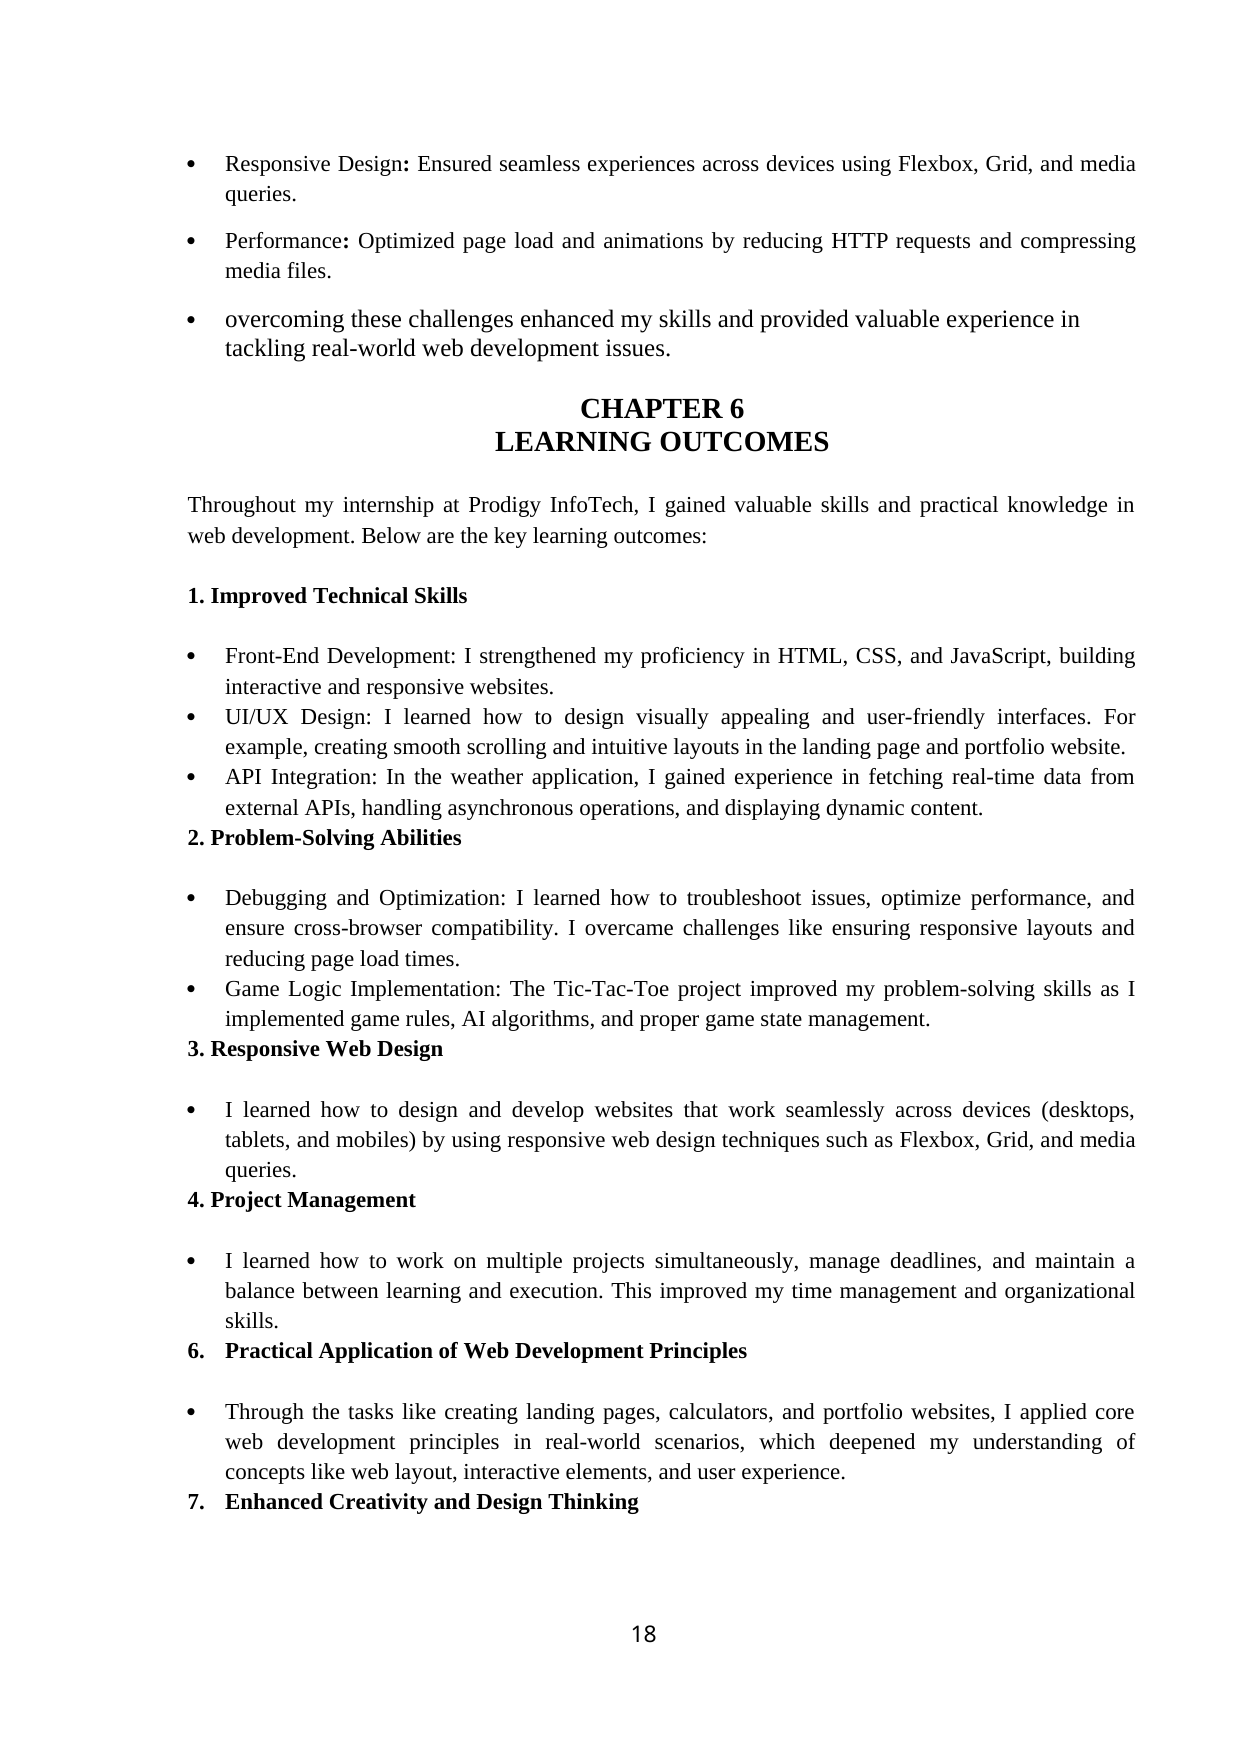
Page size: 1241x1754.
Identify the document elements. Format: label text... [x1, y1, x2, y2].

list Practical Application of Web Development Principles [187, 1337, 1137, 1364]
text CHAPTER 6 [187, 391, 1137, 424]
text 1. Improved Technical Skills [187, 582, 1137, 608]
list API Integration: In the weather application, I gained experience in fetching real-time data from external APIs, handling asynchronous operations, and displaying dynamic content. [187, 763, 1137, 820]
list UI/UX Design: I learned how to design visually appealing and user-friendly interfaces. For example, creating smooth scrolling and intuitive layouts in the landing page and portfolio website. [187, 703, 1137, 759]
list I learned how to work on multiple projects simultaneously, manage deadlines, and maintain a balance between learning and execution. This improved my time management and organizational skills. [187, 1247, 1137, 1333]
list overcoming these challenges enhanced my skills and provided valuable experience in tackling real-world web development issues. [187, 304, 1137, 362]
list Performance: Optimized page load and animations by reducing HTTP requests and compressing media files. [187, 227, 1137, 284]
list Through the tasks like creating landing pages, calculators, and portfolio websites, I applied core web development principles in real-world scenarios, which deepened my understanding of concepts like web layout, interactive elements, and user experience. [187, 1398, 1137, 1484]
list Enhanced Creativity and Design Thinking [187, 1488, 1137, 1515]
text 2. Problem-Solving Abilities [187, 824, 1137, 850]
list Game Logic Implementation: The Tic-Tac-Toe project improved my problem-solving skills as I implemented game rules, AI algorithms, and proper game state management. [187, 975, 1137, 1031]
list Responsive Design: Ensured seamless experiences across devices using Flexbox, Grid, and media queries. [187, 150, 1137, 207]
text 3. Responsive Web Design [187, 1035, 1137, 1062]
text Throughout my internship at Prodigy InfoTech, I gained valuable skills and practical knowledge in web development. Below are the key learning outcomes: [187, 491, 1137, 548]
list Front-End Development: I strengthened my proficiency in HTML, CSS, and JavaScript, building interactive and responsive websites. [187, 642, 1137, 699]
text LEARNING OUTCOMES [187, 424, 1137, 458]
list I learned how to design and develop websites that work seamlessly across devices (desktops, tablets, and mobiles) by using responsive web design techniques such as Flexbox, Grid, and media queries. [187, 1096, 1137, 1182]
list Debugging and Optimization: I learned how to troubleshoot issues, optimize performance, and ensure cross-browser compatibility. I overcame challenges like ensuring responsive layouts and reducing page load times. [187, 884, 1137, 971]
text 4. Project Management [187, 1186, 1137, 1213]
